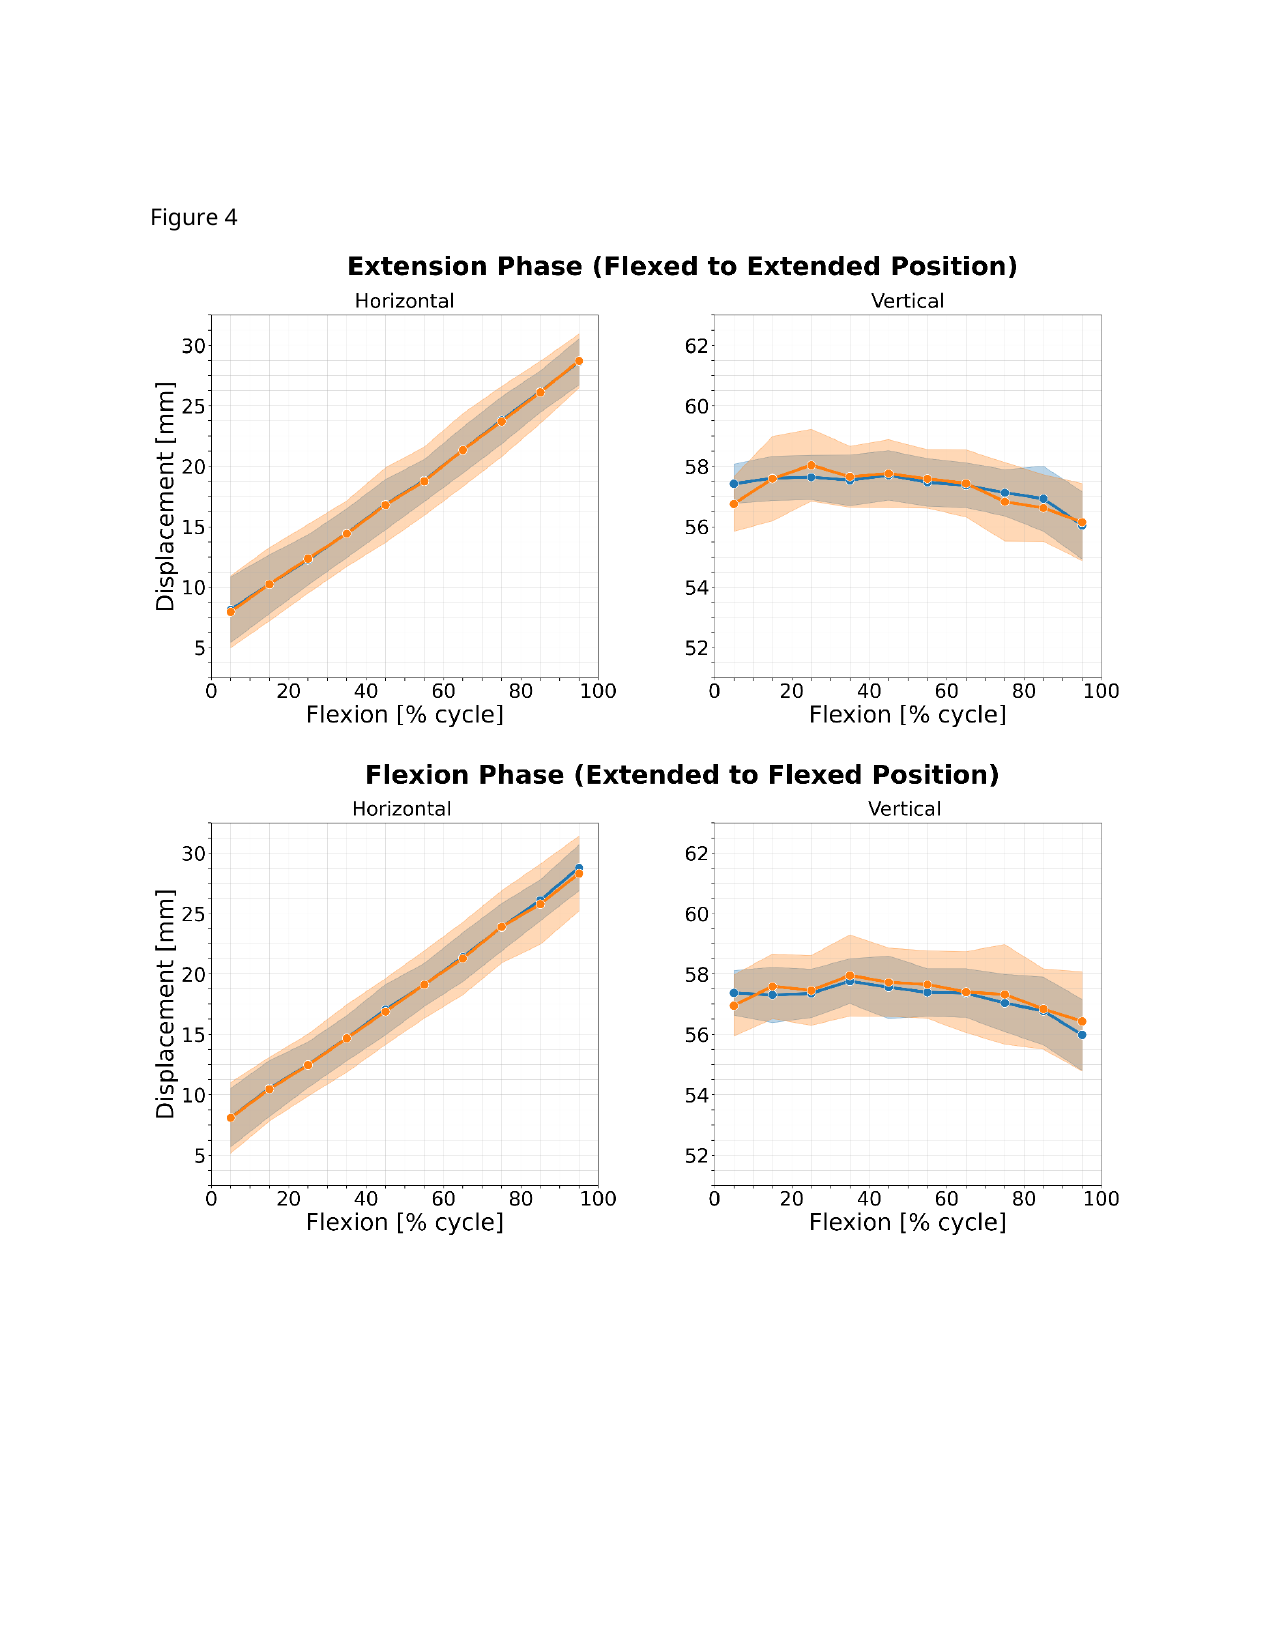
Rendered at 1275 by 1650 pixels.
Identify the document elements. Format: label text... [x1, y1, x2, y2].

text Figure 4 [150, 200, 1125, 232]
picture [150, 250, 1125, 1240]
